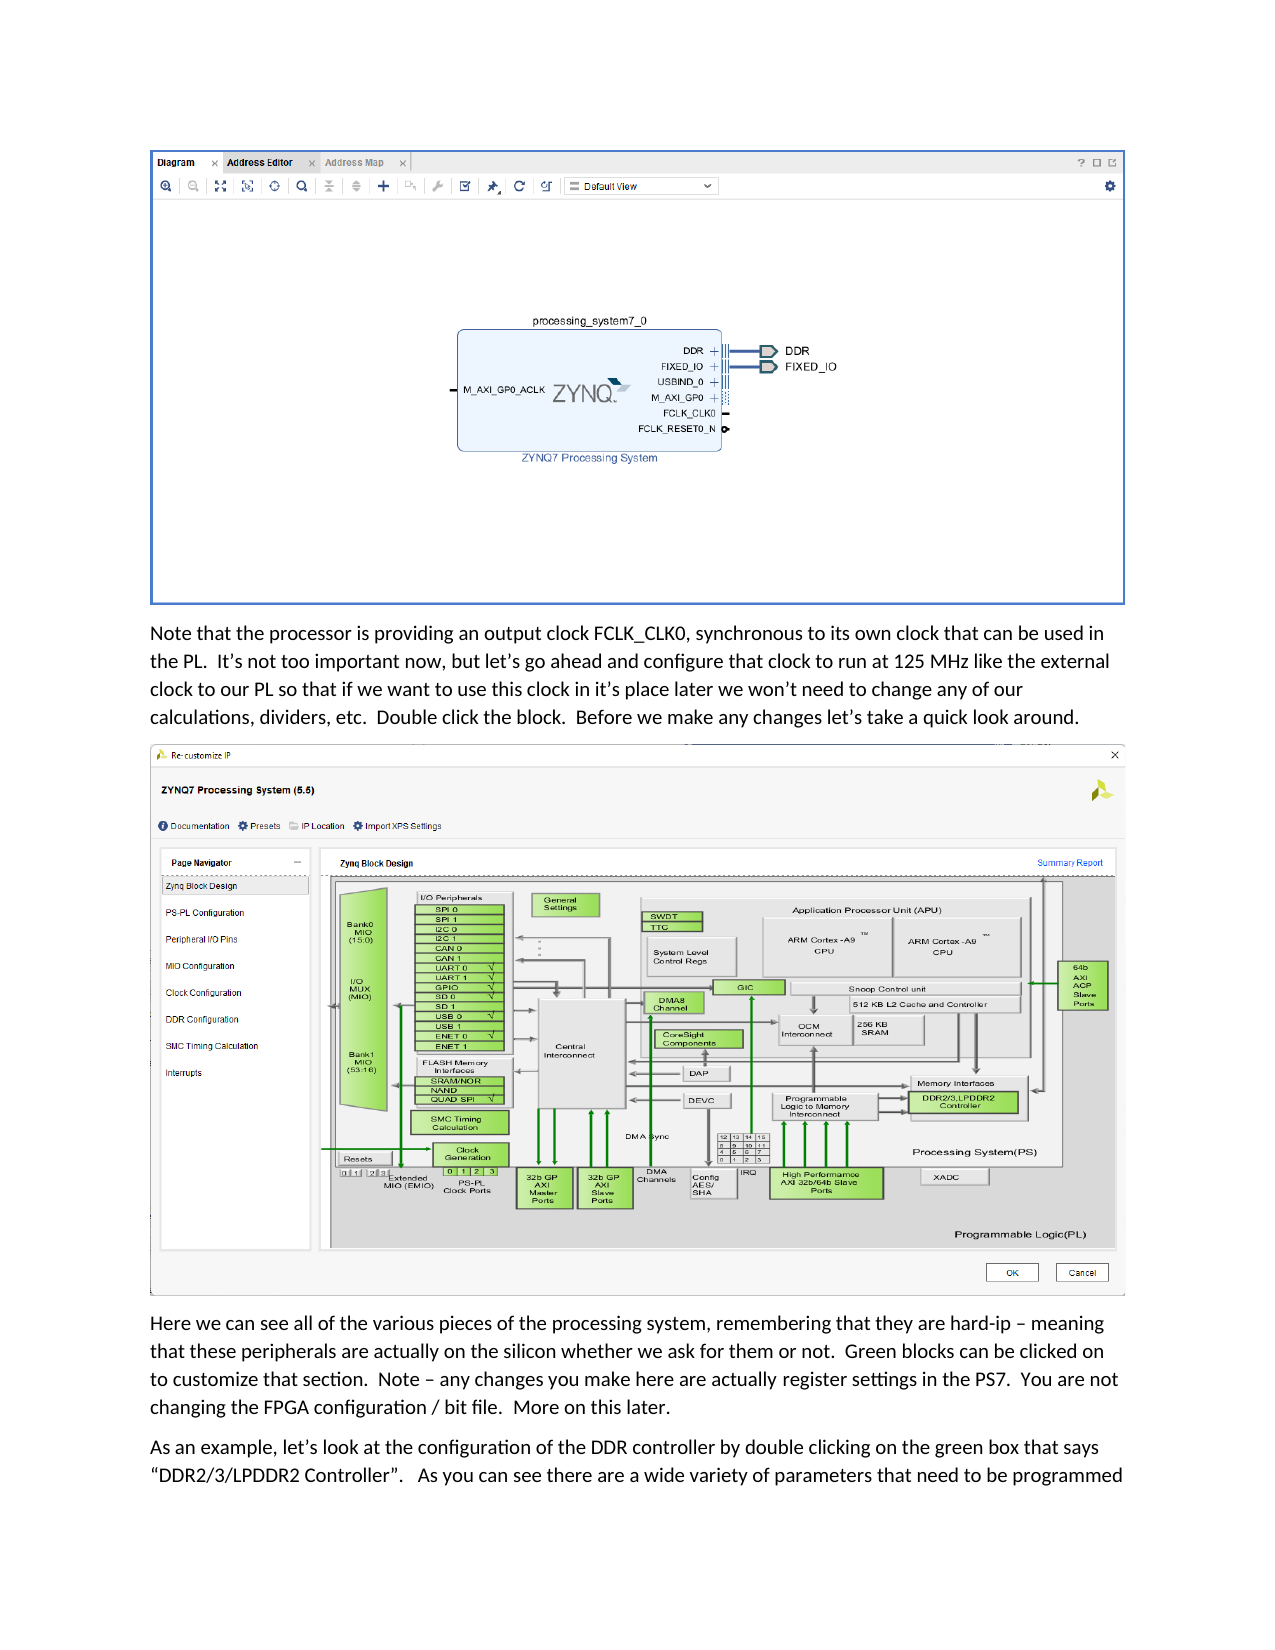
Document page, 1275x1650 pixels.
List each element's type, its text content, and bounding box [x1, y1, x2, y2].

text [150, 1434, 1125, 1488]
picture [150, 744, 1125, 1296]
text Here we can see all of the various pieces of the processing system, remembering that they are hard-ip – meaning that these peripherals are actually on the silicon whether we ask for them or not. Green blocks can be clicked on to customize that section. Note – any changes you make here are actually register settings in the PS7. You are not changing the FPGA configuration / bit file. More on this later. [150, 1310, 1125, 1419]
text Note that the processor is providing an output clock FCLK_CLK0, synchronous to its own clock that can be used in the PL. It’s not too important now, but let’s go ahead and configure that clock to run at 125 MHz like the external clock to our PL so that if we want to use this clock in it’s place later we won’t need to change any of our calculations, dividers, etc. Double click the block. Before we make any changes let’s take a quick look around. [150, 621, 1125, 730]
picture [150, 150, 1125, 606]
